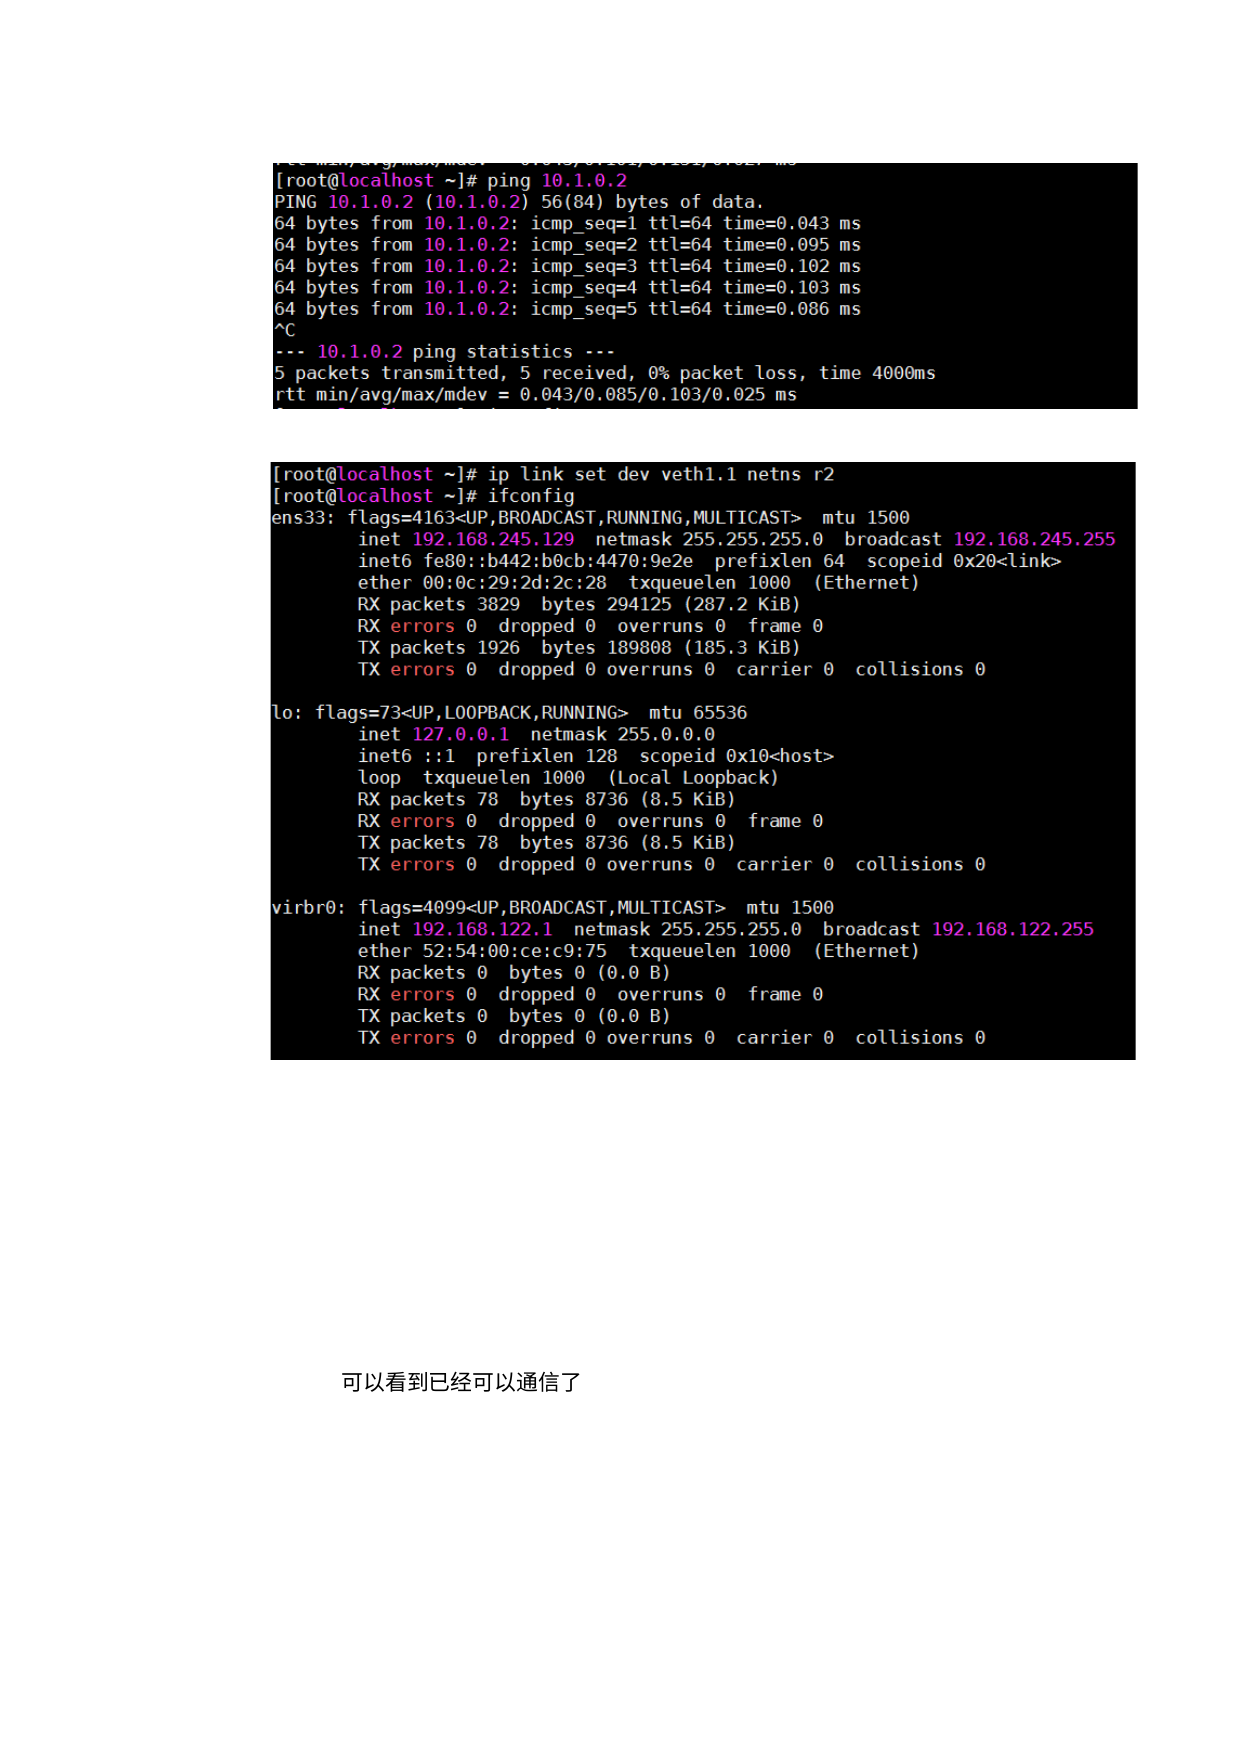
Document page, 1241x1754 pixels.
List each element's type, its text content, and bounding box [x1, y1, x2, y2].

picture [273, 163, 1138, 409]
text 可以看到已经可以通信了 [297, 1364, 1053, 1397]
picture [270, 462, 1136, 1060]
